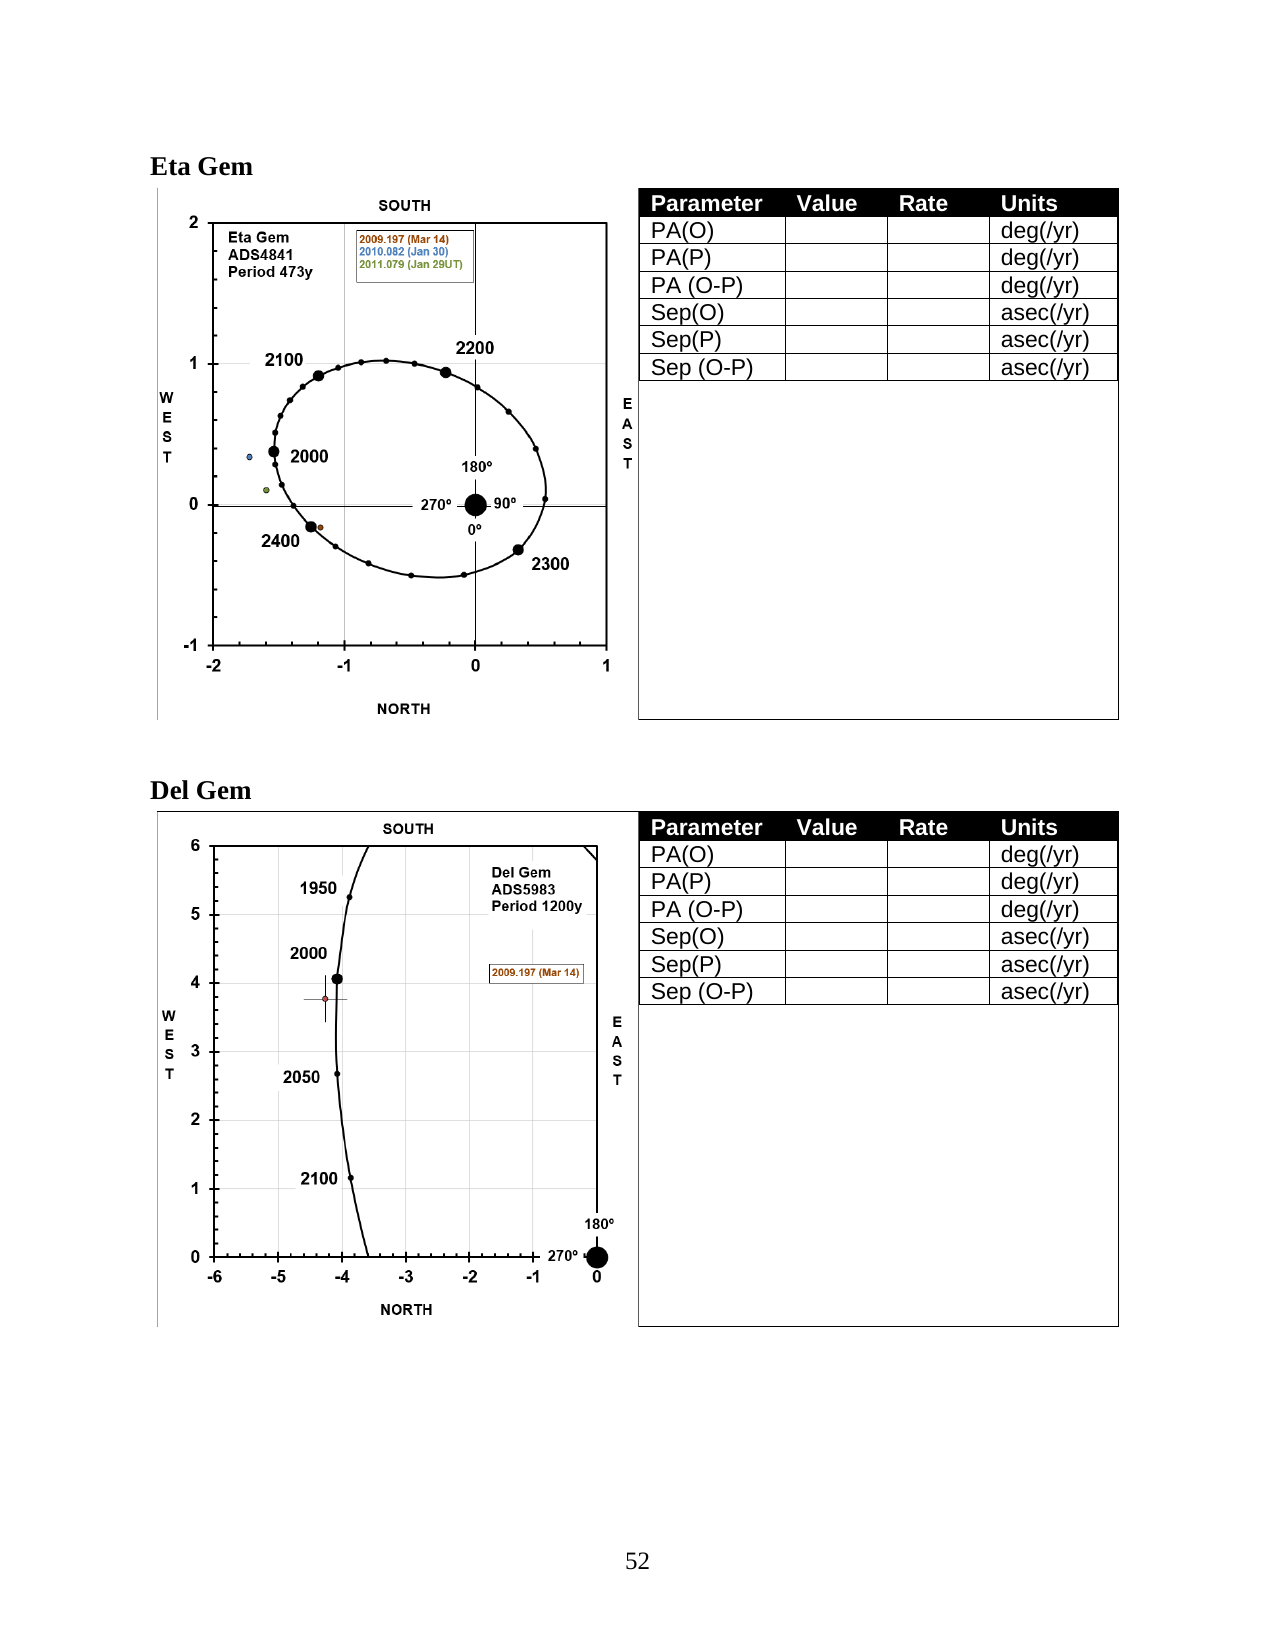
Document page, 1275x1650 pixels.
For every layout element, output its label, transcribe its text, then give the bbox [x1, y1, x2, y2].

table_header [786, 896, 887, 922]
table_header [990, 354, 1117, 380]
table_header [640, 923, 785, 950]
table_header [888, 868, 989, 895]
table_header [786, 244, 887, 271]
table_header [786, 326, 887, 353]
table_header [990, 868, 1117, 895]
table_header [888, 217, 989, 243]
table_header [990, 244, 1117, 271]
table_header [888, 244, 989, 271]
table_header [640, 244, 785, 271]
table_header [640, 951, 785, 977]
subtitle Eta Gem [150, 150, 1125, 181]
table_header [640, 217, 785, 243]
table_header [786, 272, 887, 298]
table_header [888, 272, 989, 298]
table_header [888, 326, 989, 353]
table_header [888, 923, 989, 950]
table_header [888, 299, 989, 325]
table_header [888, 978, 989, 1004]
table_header [786, 354, 887, 380]
table_header [786, 868, 887, 895]
table_header [640, 896, 785, 922]
table_header [640, 868, 785, 895]
table_header [786, 978, 887, 1004]
table_header [786, 299, 887, 325]
table_header [990, 951, 1117, 977]
table_header [640, 841, 785, 867]
subtitle Del Gem [150, 774, 1125, 805]
table_header [990, 896, 1117, 922]
table_header [990, 299, 1117, 325]
table_header [990, 217, 1117, 243]
table_header [786, 951, 887, 977]
table_header [640, 978, 785, 1004]
picture [157, 188, 639, 720]
table_header [888, 896, 989, 922]
table_header [990, 978, 1117, 1004]
table_header [639, 1005, 1118, 1326]
table_header [990, 272, 1117, 298]
table_header [990, 923, 1117, 950]
table_header [640, 299, 785, 325]
table_header [990, 326, 1117, 353]
table_header [786, 841, 887, 867]
table_header [888, 951, 989, 977]
table_header [639, 381, 1118, 719]
picture [157, 812, 639, 1327]
table_header [786, 923, 887, 950]
table_header [888, 354, 989, 380]
table_header [640, 272, 785, 298]
table_header [640, 326, 785, 353]
table_header [990, 841, 1117, 867]
table_header [640, 354, 785, 380]
table_header [888, 841, 989, 867]
table_header [786, 217, 887, 243]
